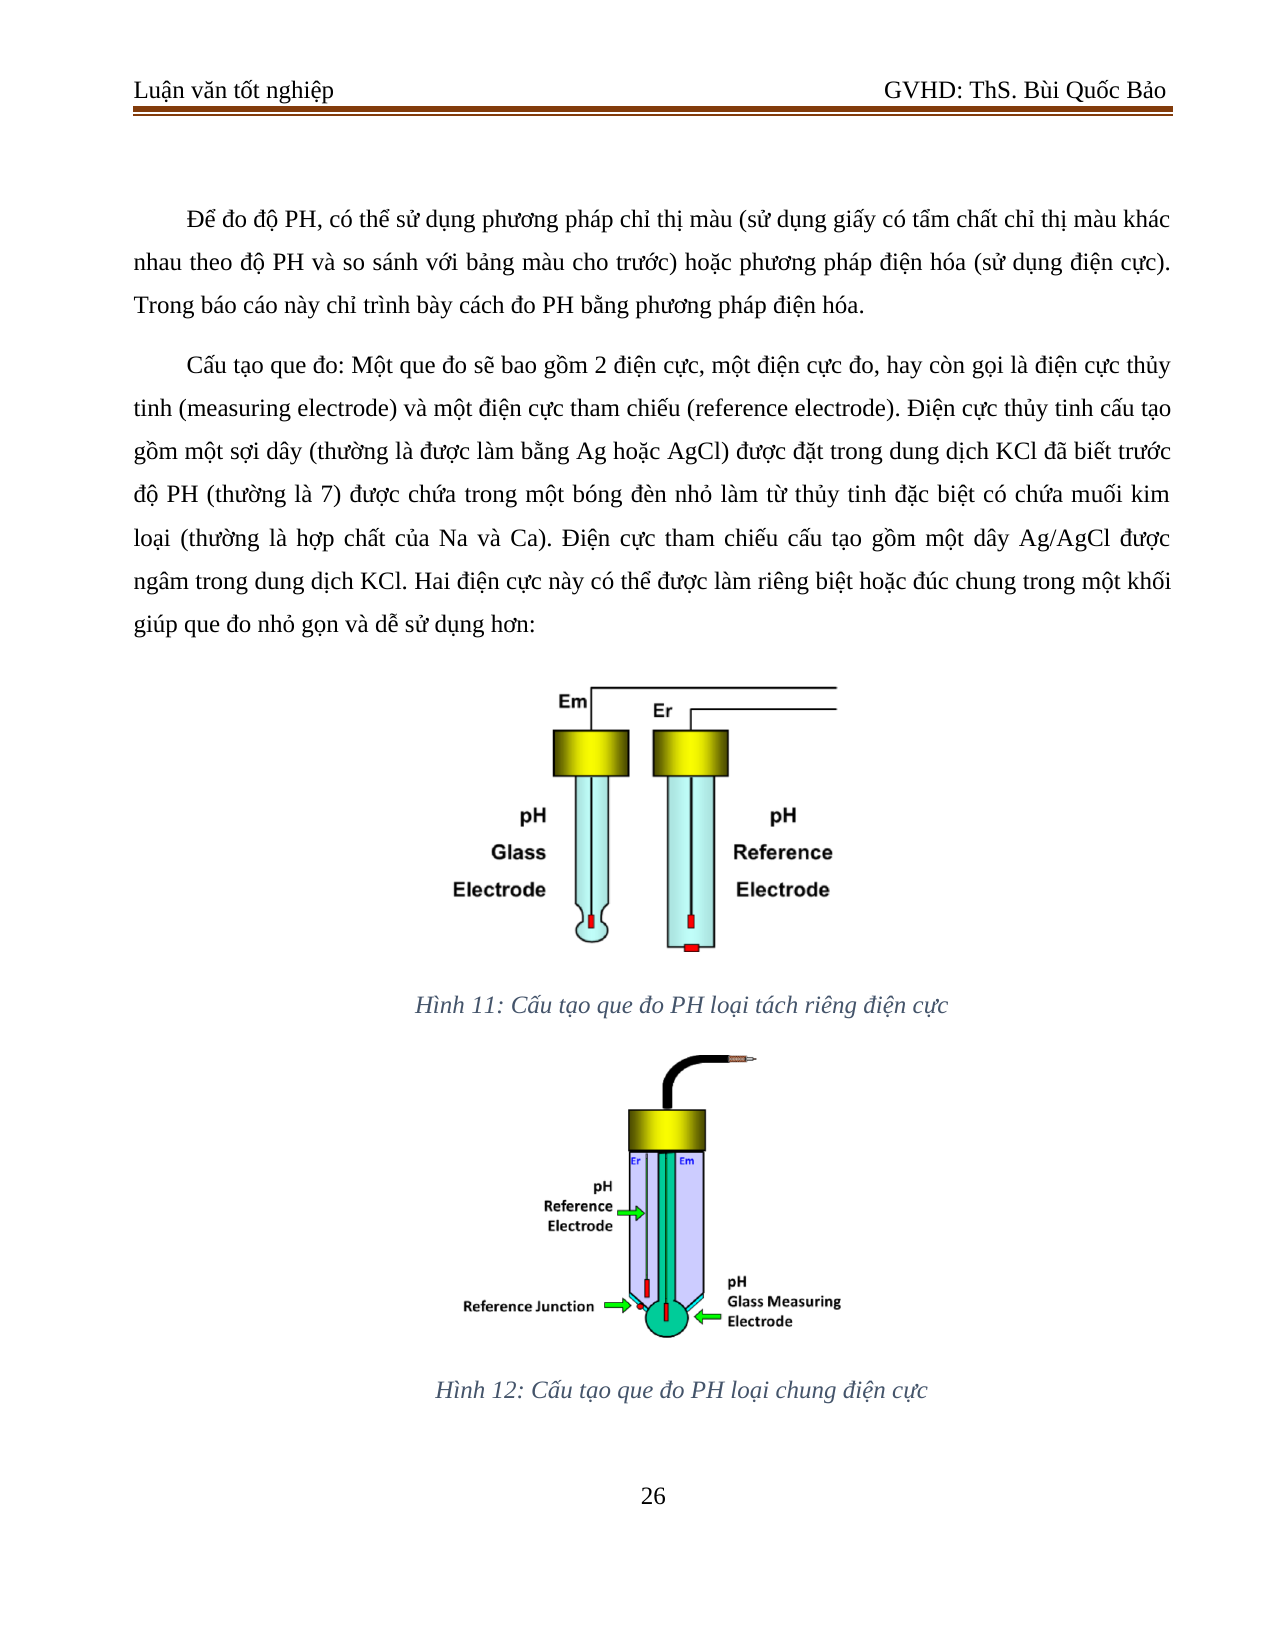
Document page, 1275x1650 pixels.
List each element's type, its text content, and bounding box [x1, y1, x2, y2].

text Để đo độ PH, có thể sử dụng phương pháp chỉ thị màu (sử dụng giấy có tẩm chất chỉ thị màu khác nhau theo độ PH và so sánh với bảng màu cho trước) hoặc phương pháp điện hóa (sử dụng điện cực). Trong báo cáo này chỉ trình bày cách đo PH bằng phương pháp điện hóa. [133, 204, 1173, 319]
picture [441, 668, 865, 960]
text Cấu tạo que đo: Một que đo sẽ bao gồm 2 điện cực, một điện cực đo, hay còn gọi là điện cực thủy tinh (measuring electrode) và một điện cực tham chiếu (reference electrode). Điện cực thủy tinh cấu tạo gồm một sợi dây (thường là được làm bằng Ag hoặc AgCl) được đặt trong dung dịch KCl đã biết trước độ PH (thường là 7) được chứa trong một bóng đèn nhỏ làm từ thủy tinh đặc biệt có chứa muối kim loại (thường là hợp chất của Na và Ca). Điện cực tham chiếu cấu tạo gồm một dây Ag/AgCl được ngâm trong dung dịch KCl. Hai điện cực này có thể được làm riêng biệt hoặc đúc chung trong một khối giúp que đo nhỏ gọn và dễ sử dụng hơn: [133, 350, 1173, 638]
picture [447, 1040, 859, 1345]
